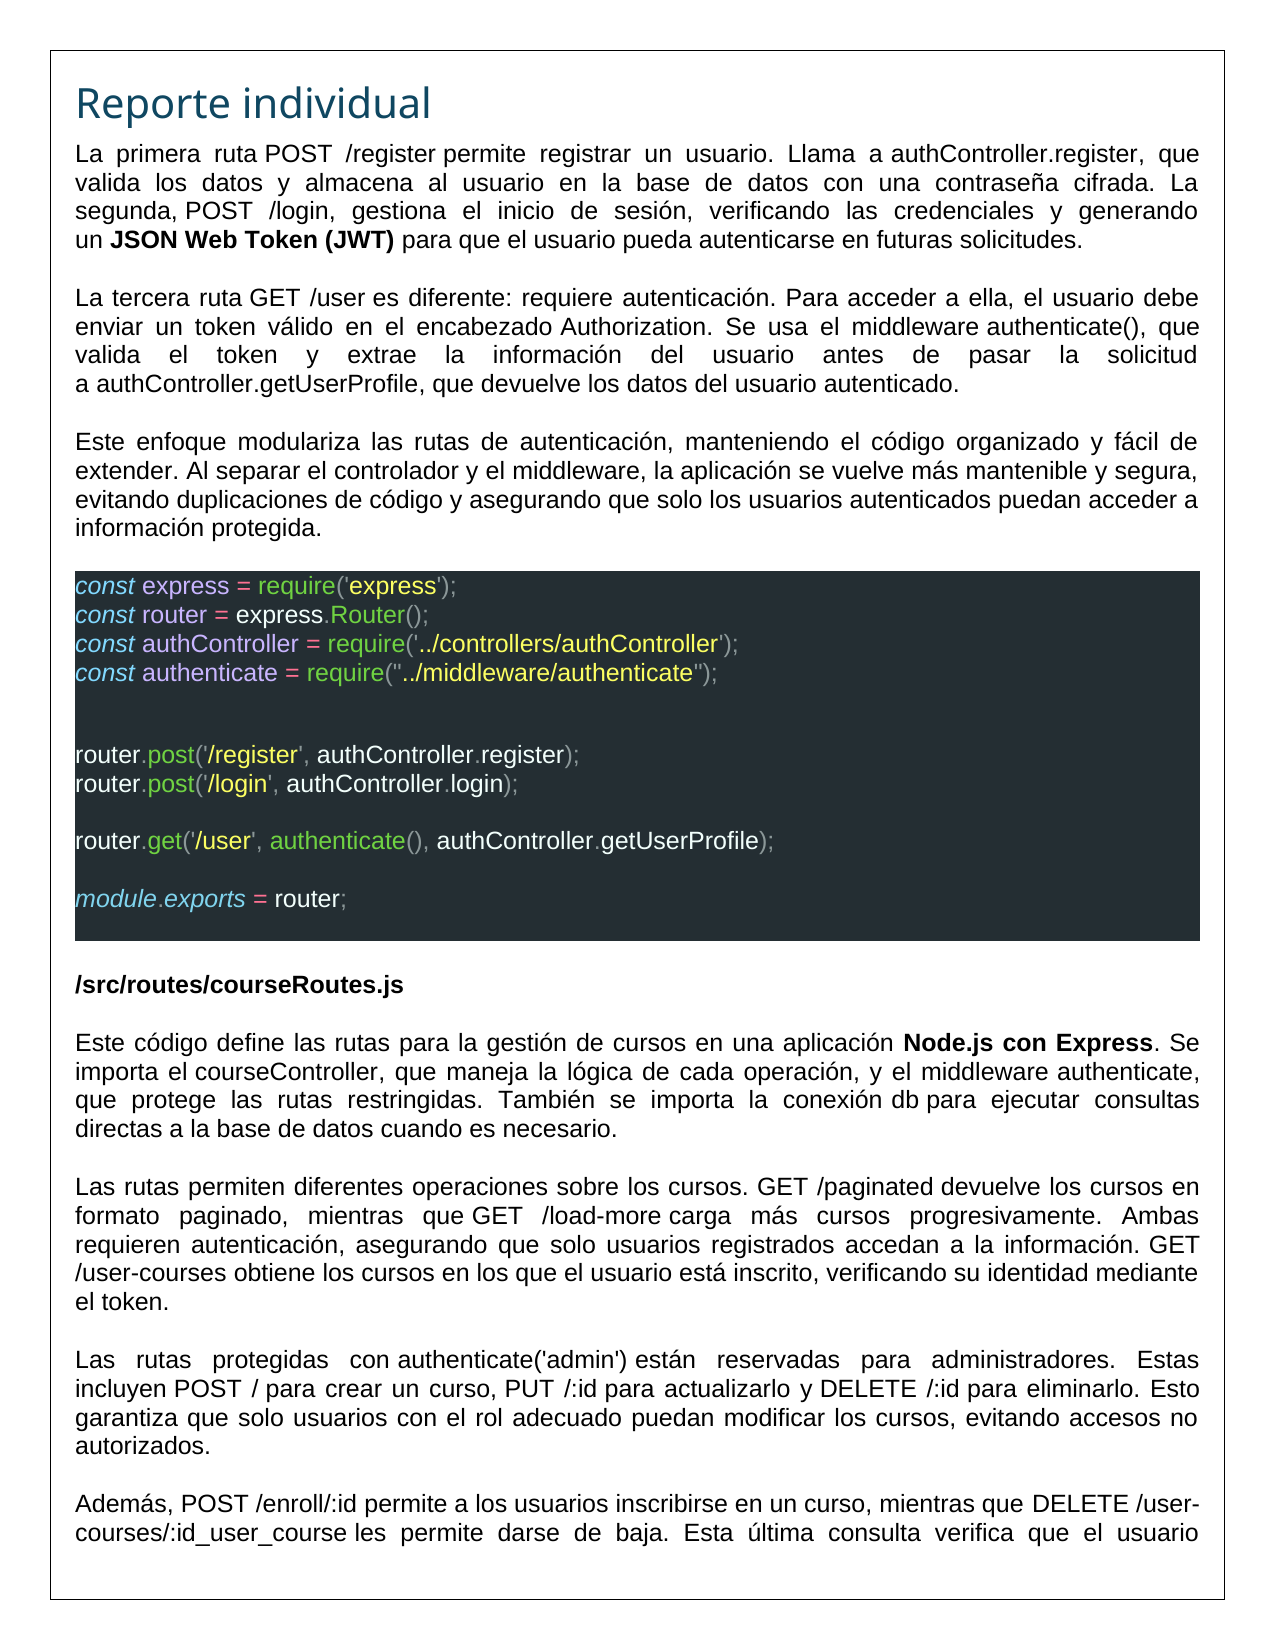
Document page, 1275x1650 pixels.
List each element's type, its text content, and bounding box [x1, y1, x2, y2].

text router.post('/login', authController.login); [75, 769, 1200, 798]
text const authenticate = require("../middleware/authenticate"); [75, 658, 1200, 686]
text La tercera ruta GET /user es diferente: requiere autenticación. Para acceder a ella, el usuario debe enviar un token válido en el encabezado Authorization. Se usa el middleware authenticate(), que valida el token y extrae la información del usuario antes de pasar la solicitud a authController.getUserProfile, que devuelve los datos del usuario autenticado. [75, 283, 1200, 398]
text /src/routes/courseRoutes.js [75, 970, 1200, 999]
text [75, 1489, 1200, 1547]
text Este código define las rutas para la gestión de cursos en una aplicación Node.js con Express. Se importa el courseController, que maneja la lógica de cada operación, y el middleware authenticate, que protege las rutas restringidas. También se importa la conexión db para ejecutar consultas directas a la base de datos cuando es necesario. [75, 1028, 1200, 1143]
text module.exports = router; [75, 884, 1200, 913]
text Las rutas permiten diferentes operaciones sobre los cursos. GET /paginated devuelve los cursos en formato paginado, mientras que GET /load-more carga más cursos progresivamente. Ambas requieren autenticación, asegurando que solo usuarios registrados accedan a la información. GET /user-courses obtiene los cursos en los que el usuario está inscrito, verificando su identidad mediante el token. [75, 1172, 1200, 1316]
text router.post('/register', authController.register); [75, 740, 1200, 769]
text const authController = require('../controllers/authController'); [75, 629, 1200, 658]
text const express = require('express'); [75, 571, 1200, 600]
text Las rutas protegidas con authenticate('admin') están reservadas para administradores. Estas incluyen POST / para crear un curso, PUT /:id para actualizarlo y DELETE /:id para eliminarlo. Esto garantiza que solo usuarios con el rol adecuado puedan modificar los cursos, evitando accesos no autorizados. [75, 1345, 1200, 1460]
text Este enfoque modulariza las rutas de autenticación, manteniendo el código organizado y fácil de extender. Al separar el controlador y el middleware, la aplicación se vuelve más mantenible y segura, evitando duplicaciones de código y asegurando que solo los usuarios autenticados puedan acceder a información protegida. [75, 427, 1200, 542]
text La primera ruta POST /register permite registrar un usuario. Llama a authController.register, que valida los datos y almacena al usuario en la base de datos con una contraseña cifrada. La segunda, POST /login, gestiona el inicio de sesión, verificando las credenciales y generando un JSON Web Token (JWT) para que el usuario pueda autenticarse en futuras solicitudes. [75, 139, 1200, 254]
text router.get('/user', authenticate(), authController.getUserProfile); [75, 826, 1200, 855]
text const router = express.Router(); [75, 600, 1200, 629]
